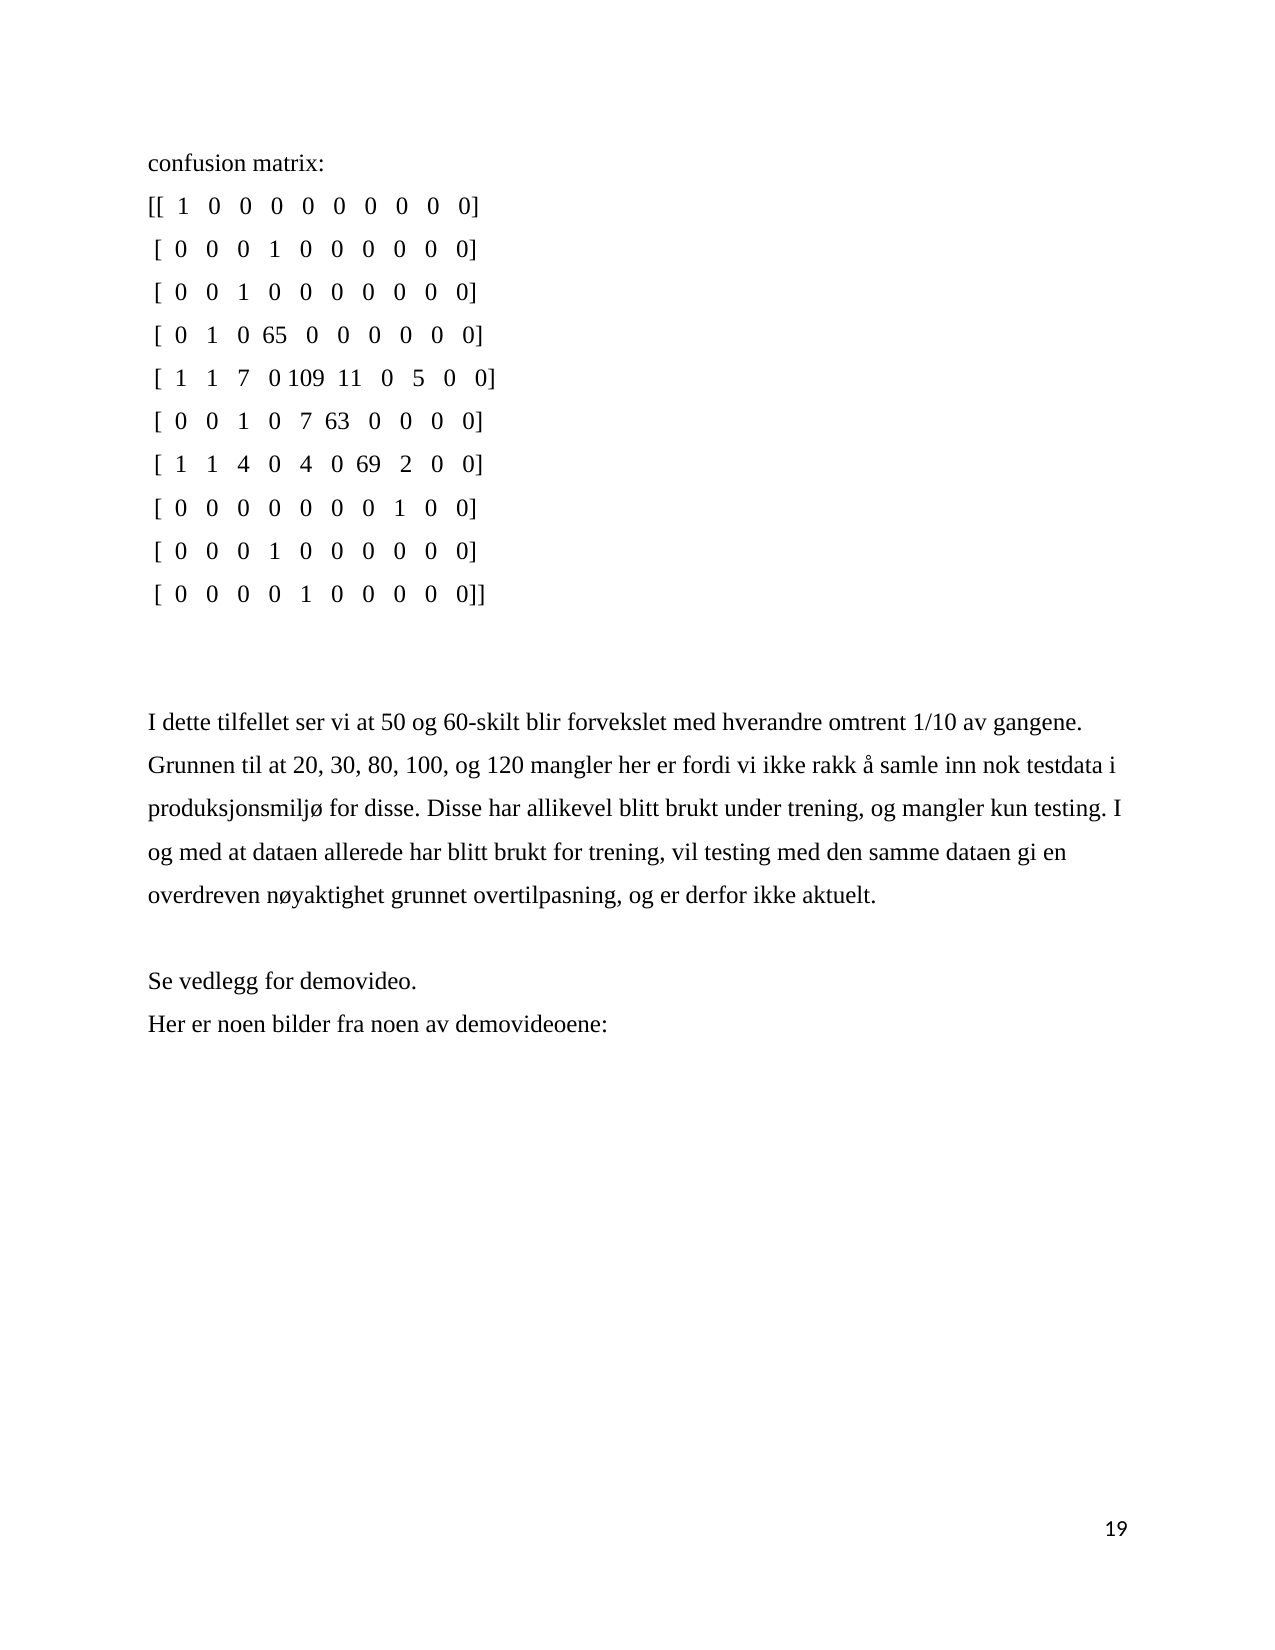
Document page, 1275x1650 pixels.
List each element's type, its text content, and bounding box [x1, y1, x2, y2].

text [ 0 0 1 0 7 63 0 0 0 0] [148, 406, 1127, 435]
text Se vedlegg for demovideo. [148, 966, 1127, 995]
text [[ 1 0 0 0 0 0 0 0 0 0] [148, 191, 1127, 219]
text [ 0 0 0 0 0 0 0 1 0 0] [148, 493, 1127, 521]
text confusion matrix: [148, 148, 1127, 176]
text [ 0 0 0 1 0 0 0 0 0 0] [148, 536, 1127, 564]
text [ 0 1 0 65 0 0 0 0 0 0] [148, 320, 1127, 349]
text [ 0 0 0 0 1 0 0 0 0 0]] [148, 579, 1127, 608]
text [ 0 0 1 0 0 0 0 0 0 0] [148, 277, 1127, 306]
text I dette tilfellet ser vi at 50 og 60-skilt blir forvekslet med hverandre omtrent 1/10 av gangene. Grunnen til at 20, 30, 80, 100, og 120 mangler her er fordi vi ikke rakk å samle inn nok testdata i produksjonsmiljø for disse. Disse har allikevel blitt brukt under trening, og mangler kun testing. I og med at dataen allerede har blitt brukt for trening, vil testing med den samme dataen gi en overdreven nøyaktighet grunnet overtilpasning, og er derfor ikke aktuelt. [148, 707, 1127, 908]
text Her er noen bilder fra noen av demovideoene: [148, 1009, 1127, 1038]
text [ 1 1 7 0 109 11 0 5 0 0] [148, 363, 1127, 392]
text [ 1 1 4 0 4 0 69 2 0 0] [148, 449, 1127, 478]
text [ 0 0 0 1 0 0 0 0 0 0] [148, 234, 1127, 263]
